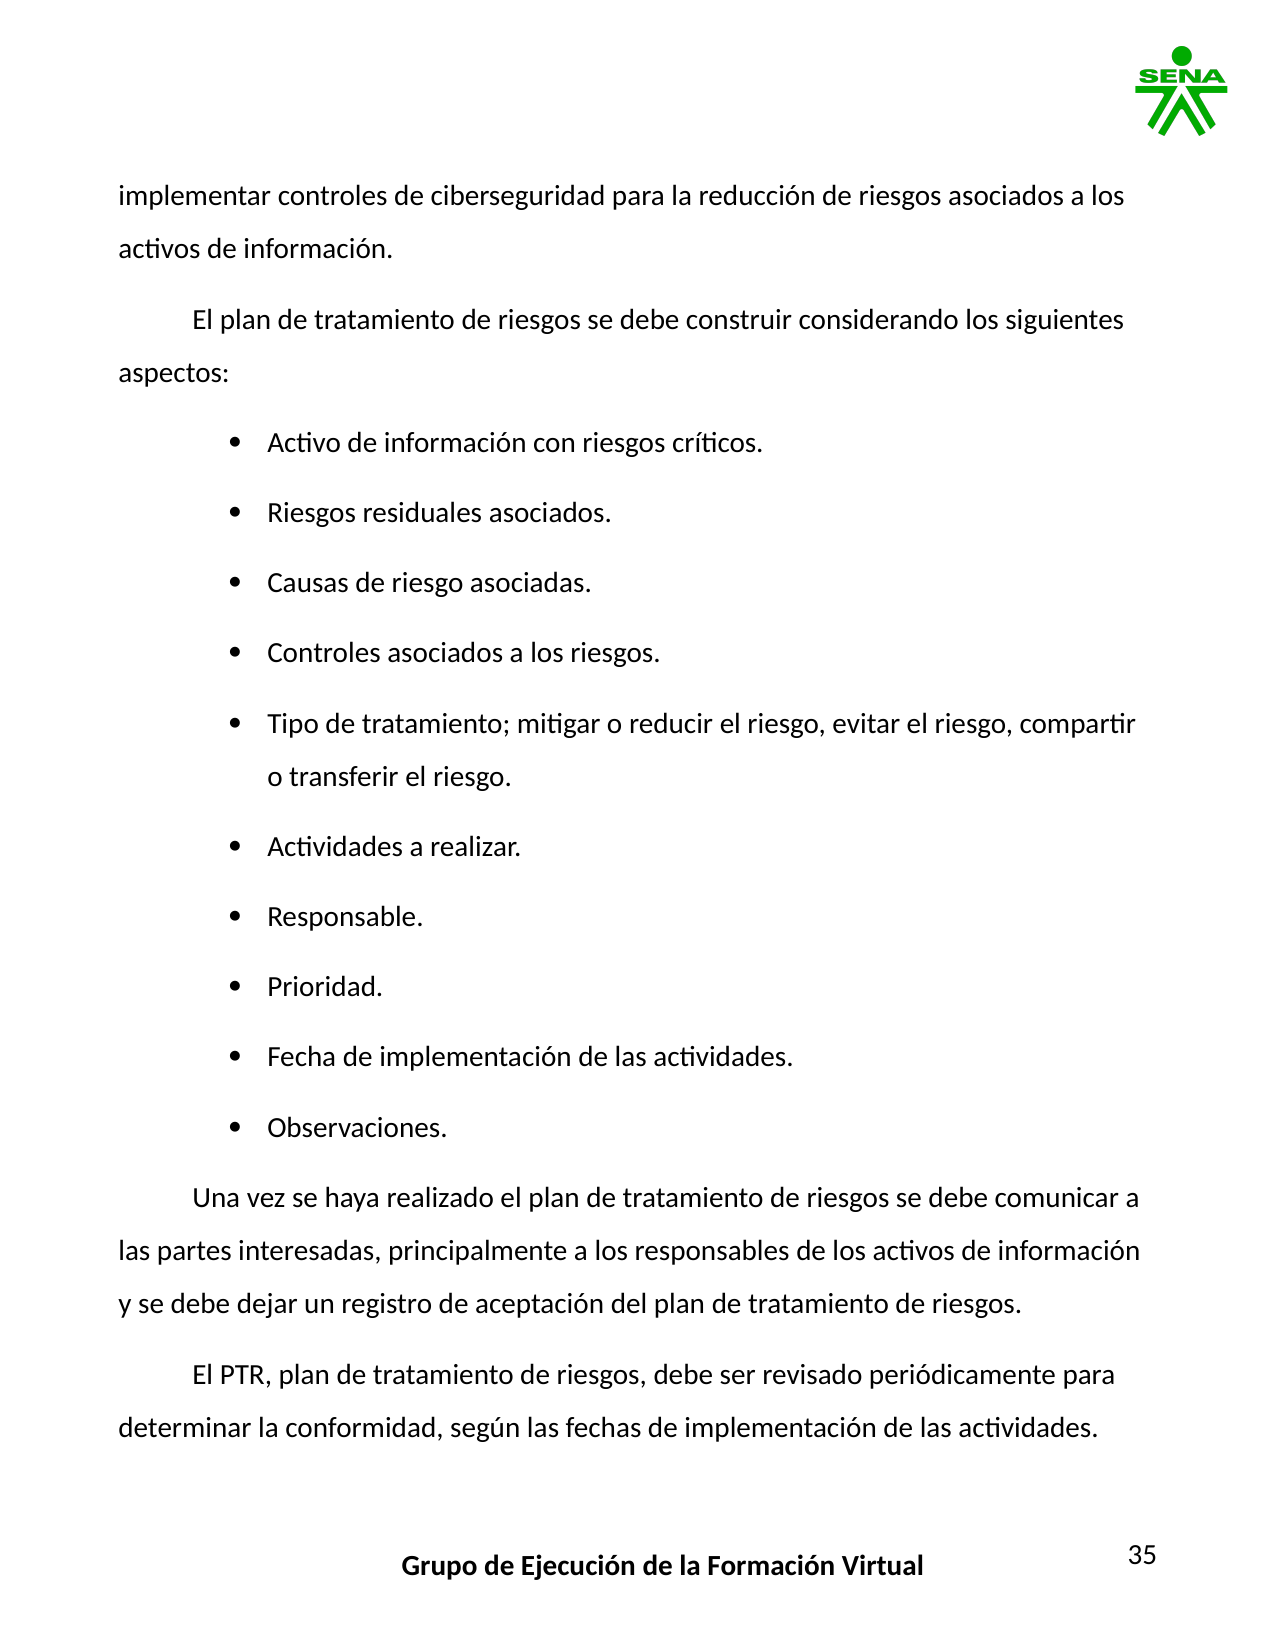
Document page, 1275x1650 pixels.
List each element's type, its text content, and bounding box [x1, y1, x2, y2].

list Prioridad. [230, 968, 1157, 1004]
list Responsable. [230, 898, 1157, 934]
list Fecha de implementación de las actividades. [230, 1038, 1157, 1074]
list Observaciones. [230, 1109, 1157, 1144]
list Actividades a realizar. [230, 828, 1157, 864]
list Tipo de tratamiento; mitigar o reducir el riesgo, evitar el riesgo, compartir o transferir el riesgo. [230, 705, 1157, 794]
list Riesgos residuales asociados. [230, 494, 1157, 530]
text El plan de tratamiento de riesgos se debe construir considerando los siguientes aspectos: [118, 301, 1157, 390]
list Causas de riesgo asociadas. [230, 564, 1157, 600]
text El PTR, plan de tratamiento de riesgos, debe ser revisado periódicamente para determinar la conformidad, según las fechas de implementación de las actividades. [118, 1356, 1157, 1445]
text Una vez se haya realizado el plan de tratamiento de riesgos se debe comunicar a las partes interesadas, principalmente a los responsables de los activos de información y se debe dejar un registro de aceptación del plan de tratamiento de riesgos. [118, 1179, 1157, 1321]
picture [1135, 46, 1228, 136]
list Activo de información con riesgos críticos. [230, 424, 1157, 460]
list Controles asociados a los riesgos. [230, 634, 1157, 670]
